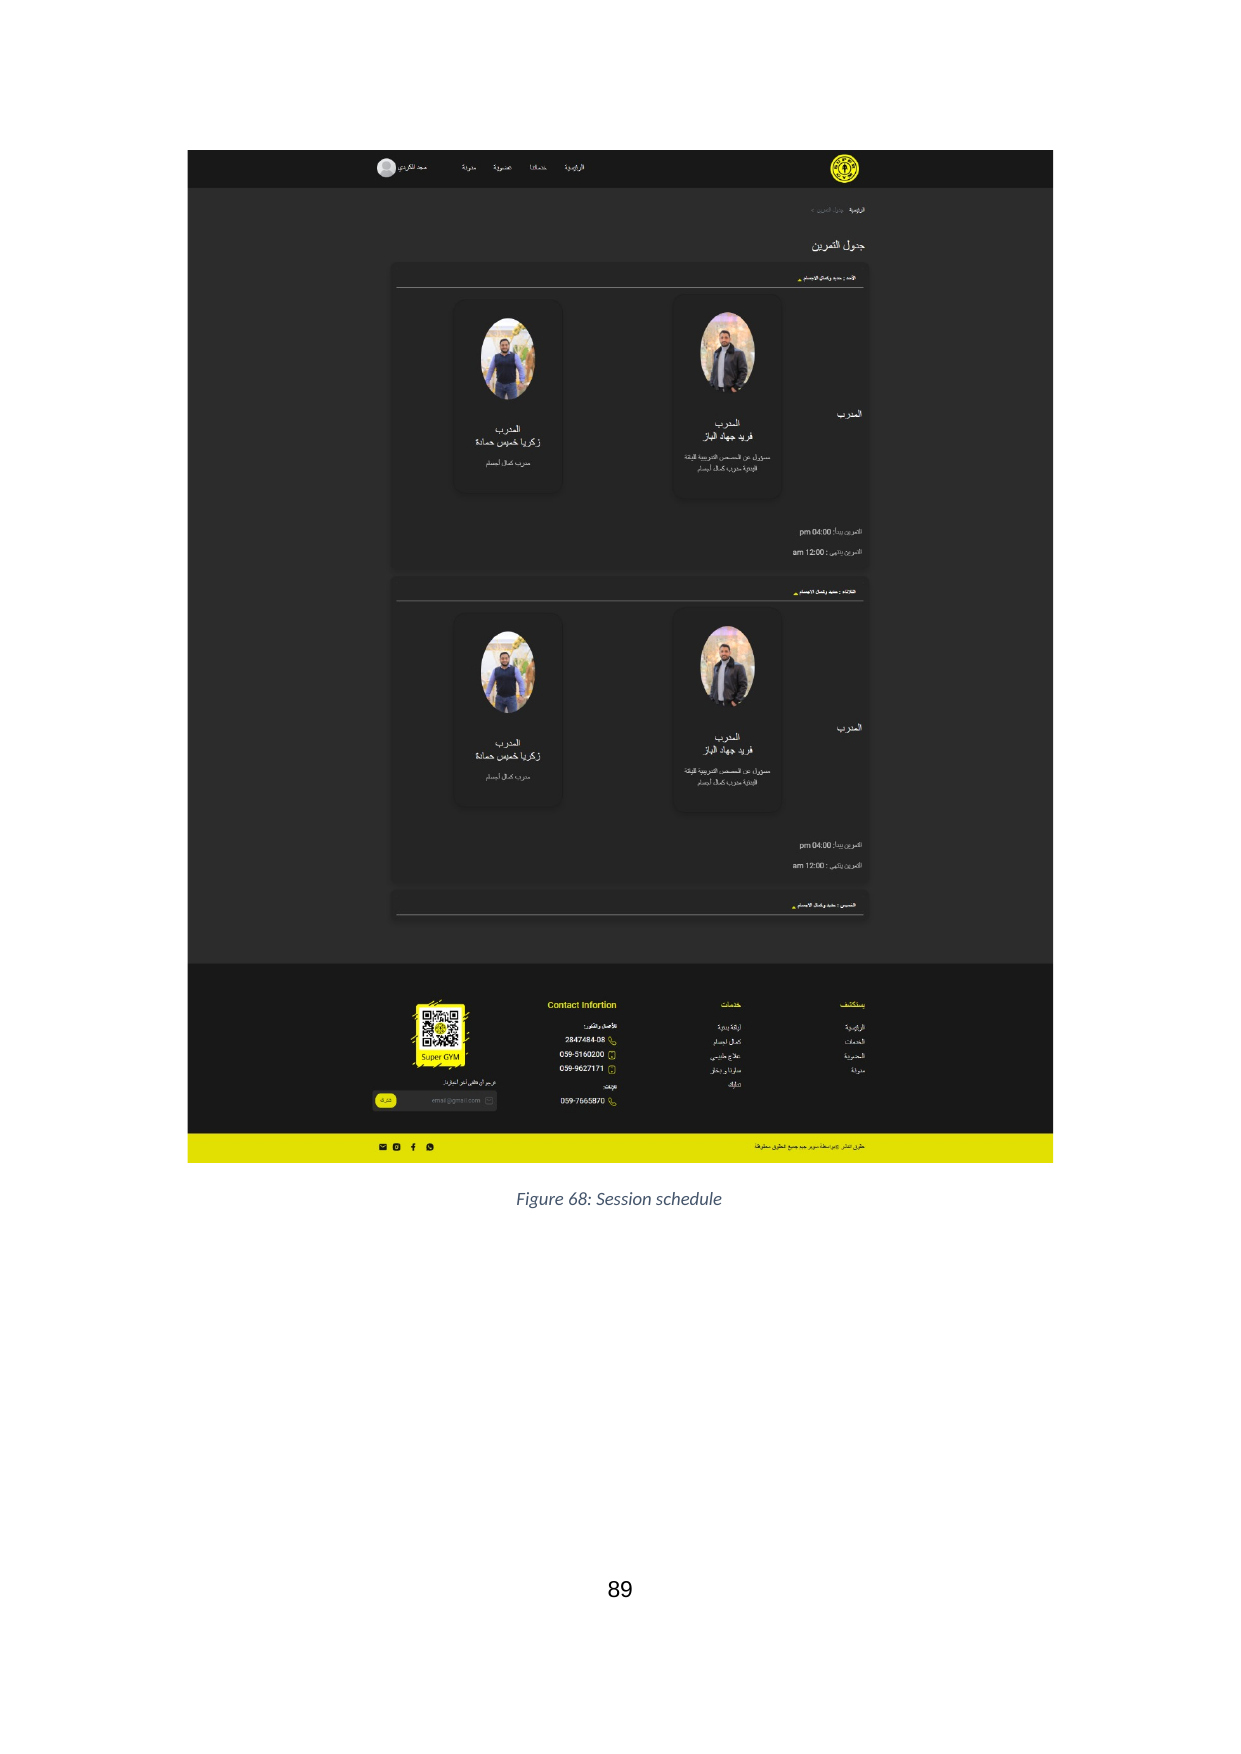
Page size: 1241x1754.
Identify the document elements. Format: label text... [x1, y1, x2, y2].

picture [187, 150, 1054, 1163]
